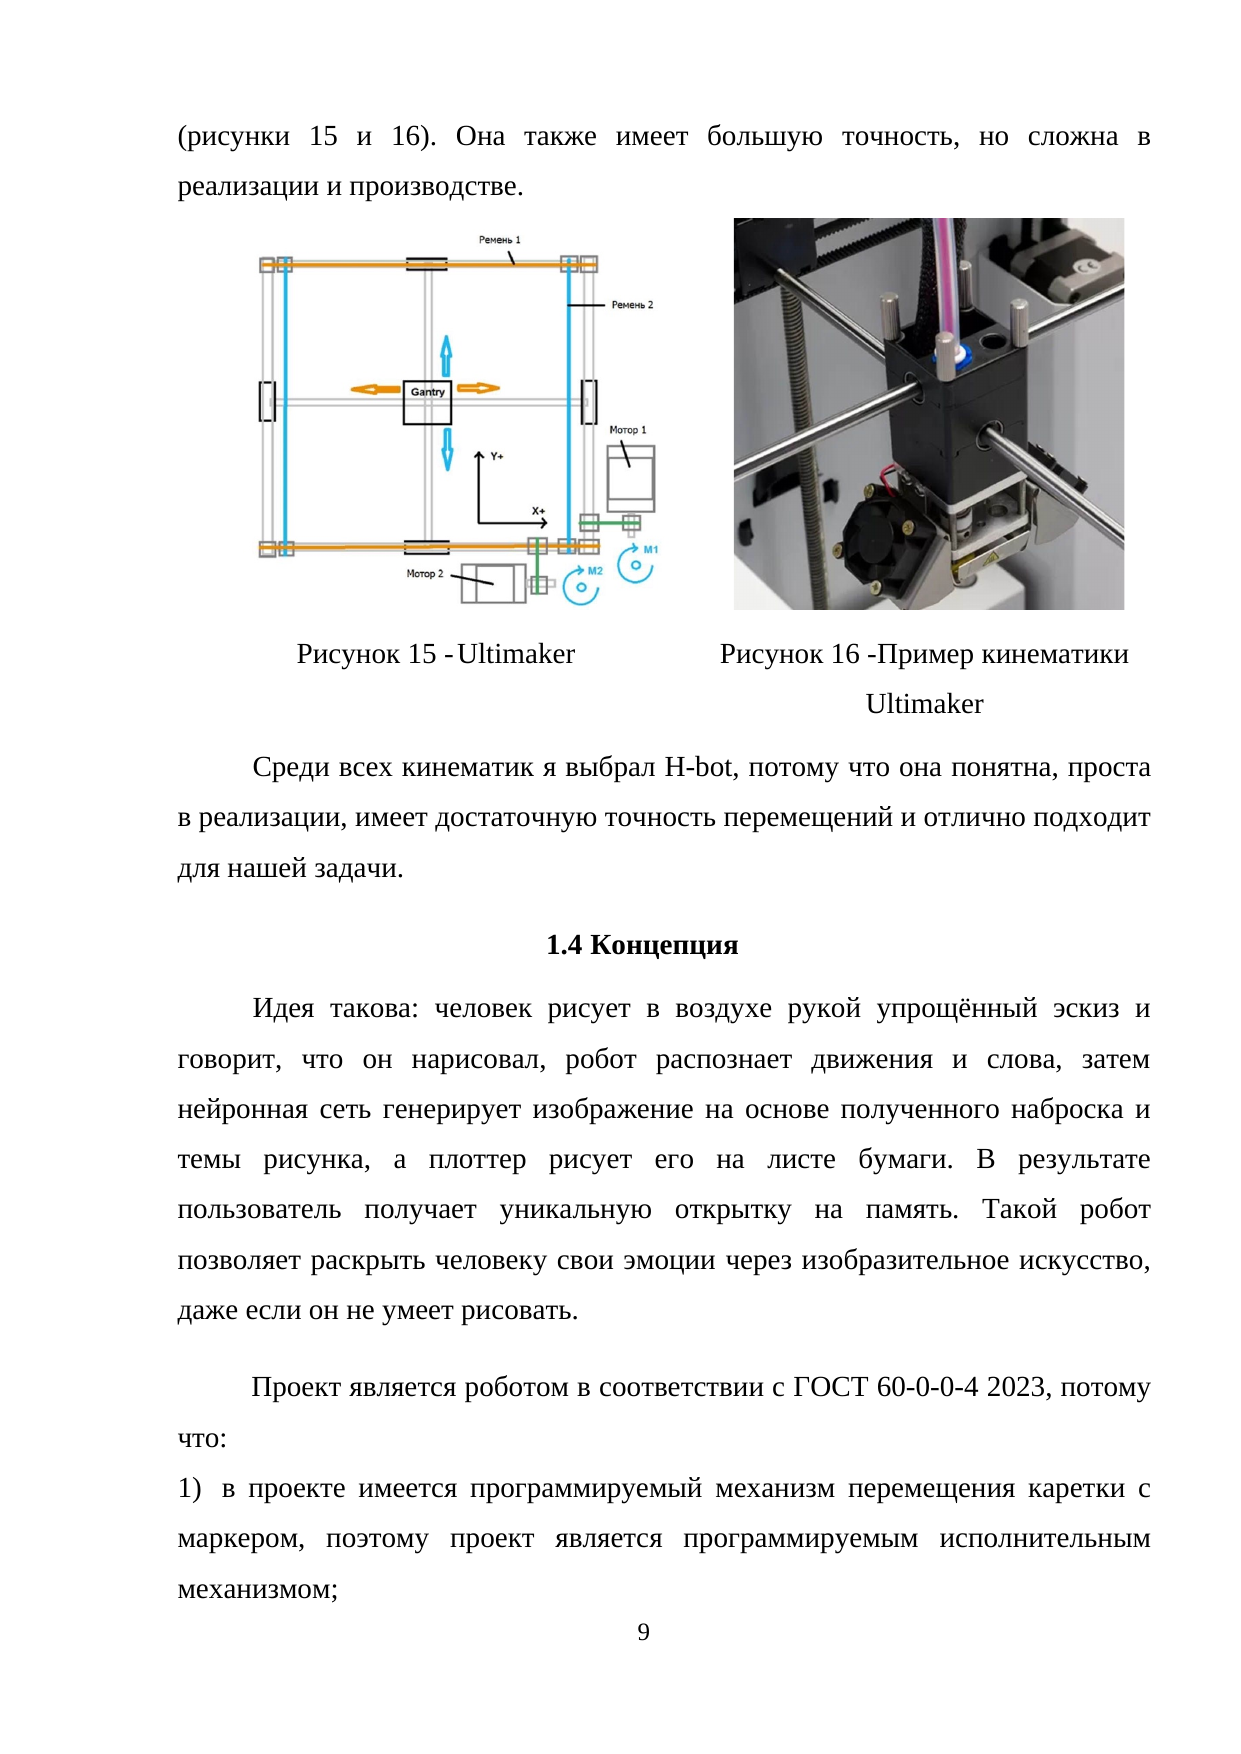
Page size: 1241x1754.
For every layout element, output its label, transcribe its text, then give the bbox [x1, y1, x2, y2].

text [177, 118, 1152, 202]
table_header [177, 219, 707, 623]
subtitle Концепция [133, 927, 1152, 960]
text Проект является роботом в соответствии с ГОСТ 60-0-0-4 2023, потому что: [177, 1369, 1152, 1453]
list в проекте имеется программируемый механизм перемещения каретки с маркером, поэтому проект является программируемым исполнительным механизмом; [177, 1470, 1152, 1604]
picture [733, 218, 1125, 610]
picture [188, 218, 696, 610]
table_cell Пример кинематики Ultimaker [707, 624, 1152, 749]
list Идея такова: человек рисует в воздухе рукой упрощённый эскиз и говорит, что он нарисовал, робот распознает движения и слова, затем нейронная сеть генерирует изображение на основе полученного наброска и темы рисунка, а плоттер рисует его на листе бумаги. В результате пользователь получает уникальную открытку на память. Такой робот позволяет раскрыть человеку свои эмоции через изобразительное искусство, даже если он не умеет рисовать. [177, 990, 1152, 1326]
table_header [707, 219, 1152, 623]
text Среди всех кинематик я выбрал H-bot, потому что она понятна, проста в реализации, имеет достаточную точность перемещений и отлично подходит для нашей задачи. [177, 749, 1152, 883]
table_cell Ultimaker [177, 624, 707, 749]
